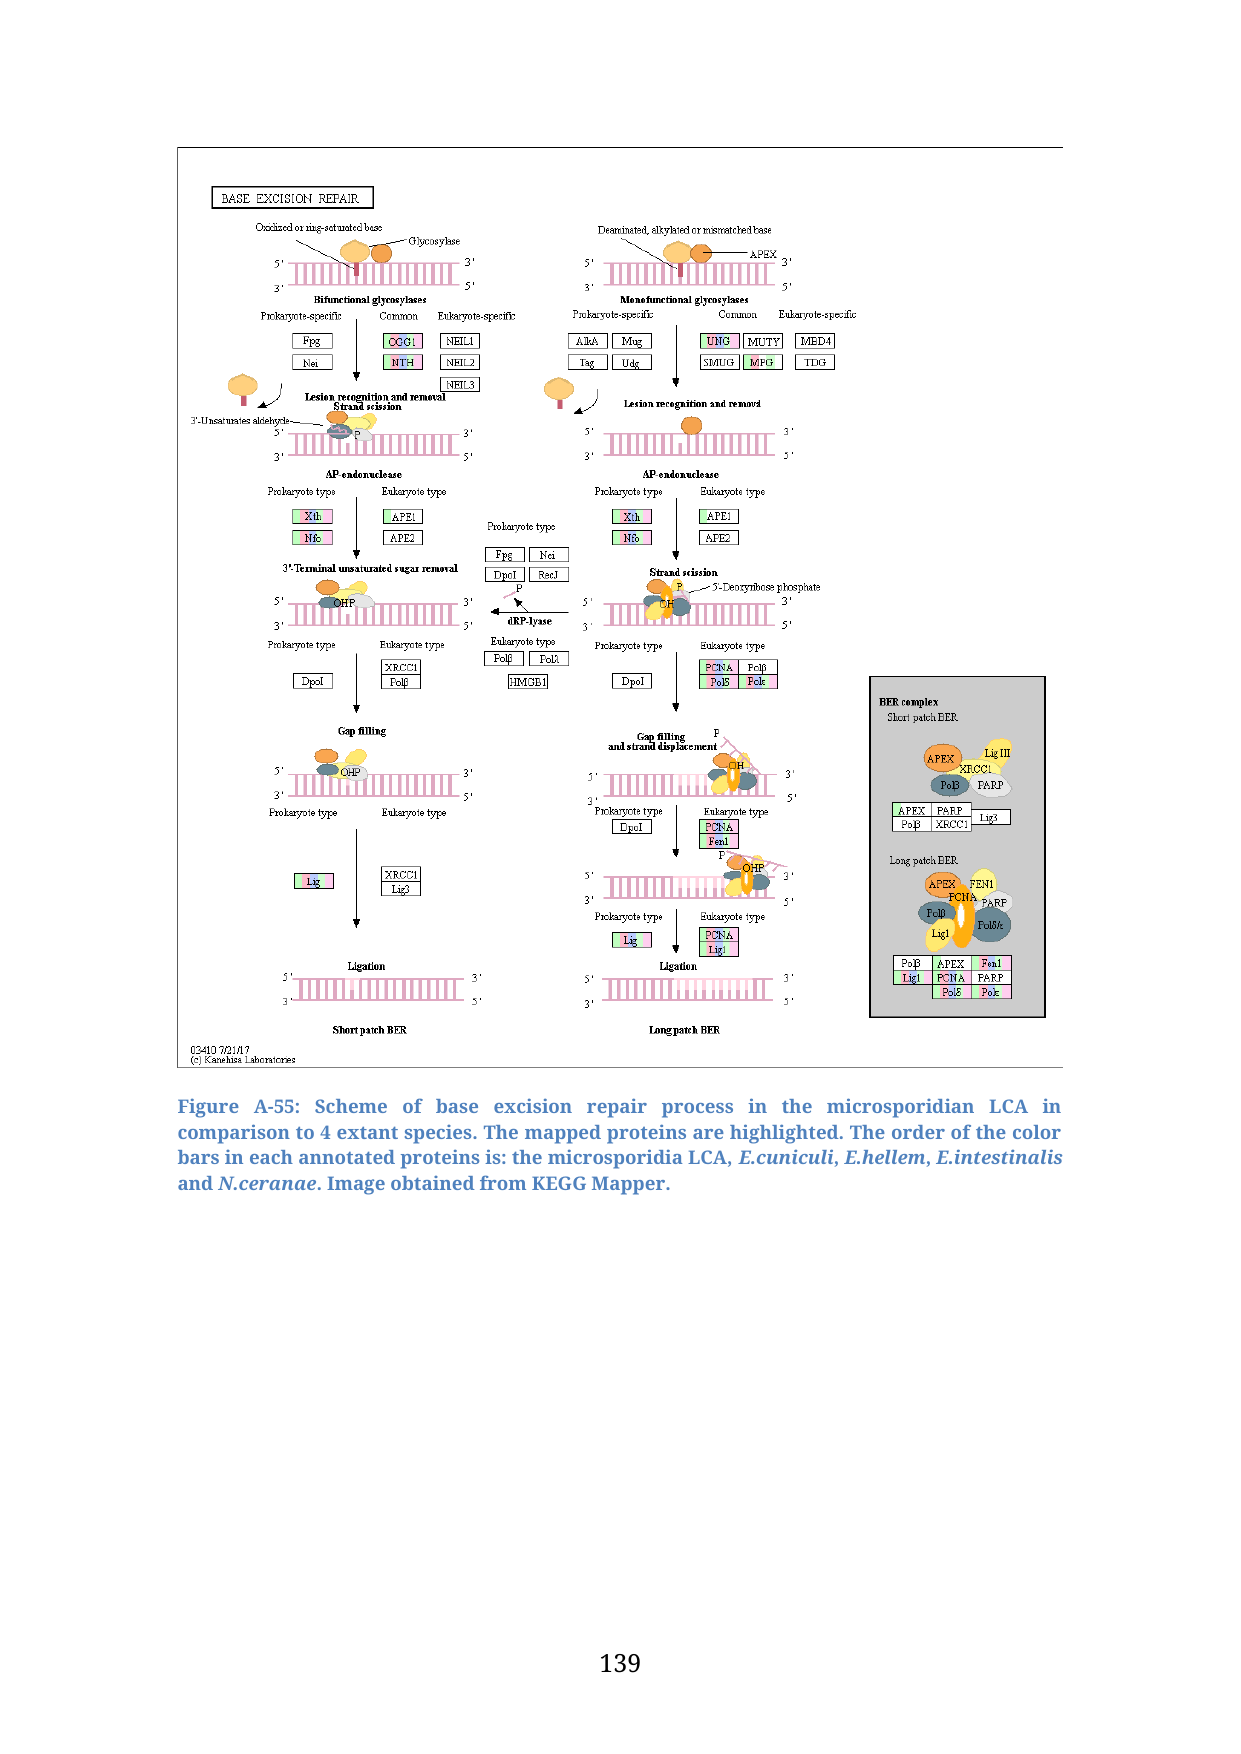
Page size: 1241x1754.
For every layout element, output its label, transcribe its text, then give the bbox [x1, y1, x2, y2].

picture [177, 147, 1063, 1068]
